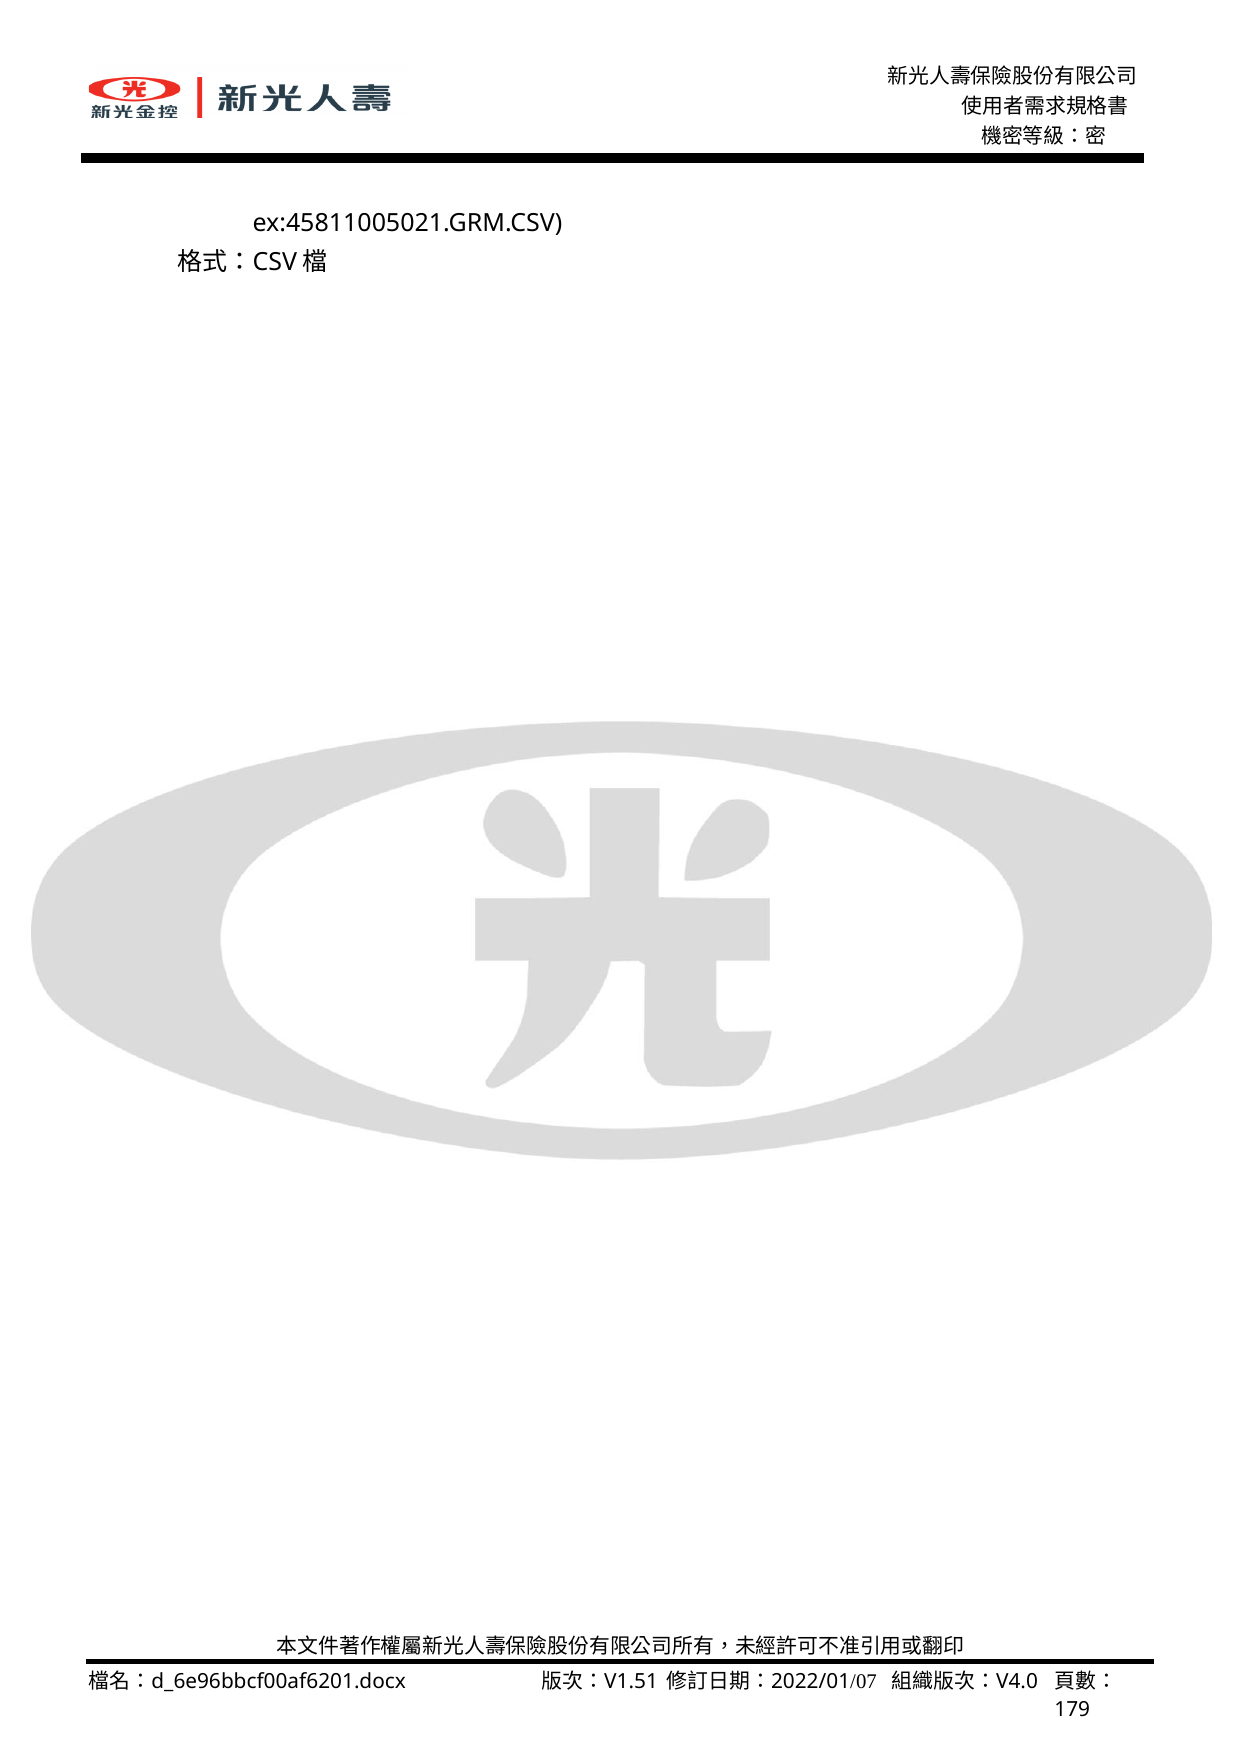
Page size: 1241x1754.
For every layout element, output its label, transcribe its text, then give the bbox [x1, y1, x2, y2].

picture [88, 61, 414, 118]
picture [25, 713, 1215, 1166]
list 格式：CSV檔 [177, 241, 1152, 278]
list ex:45811005021.GRM.CSV) [177, 203, 1152, 241]
